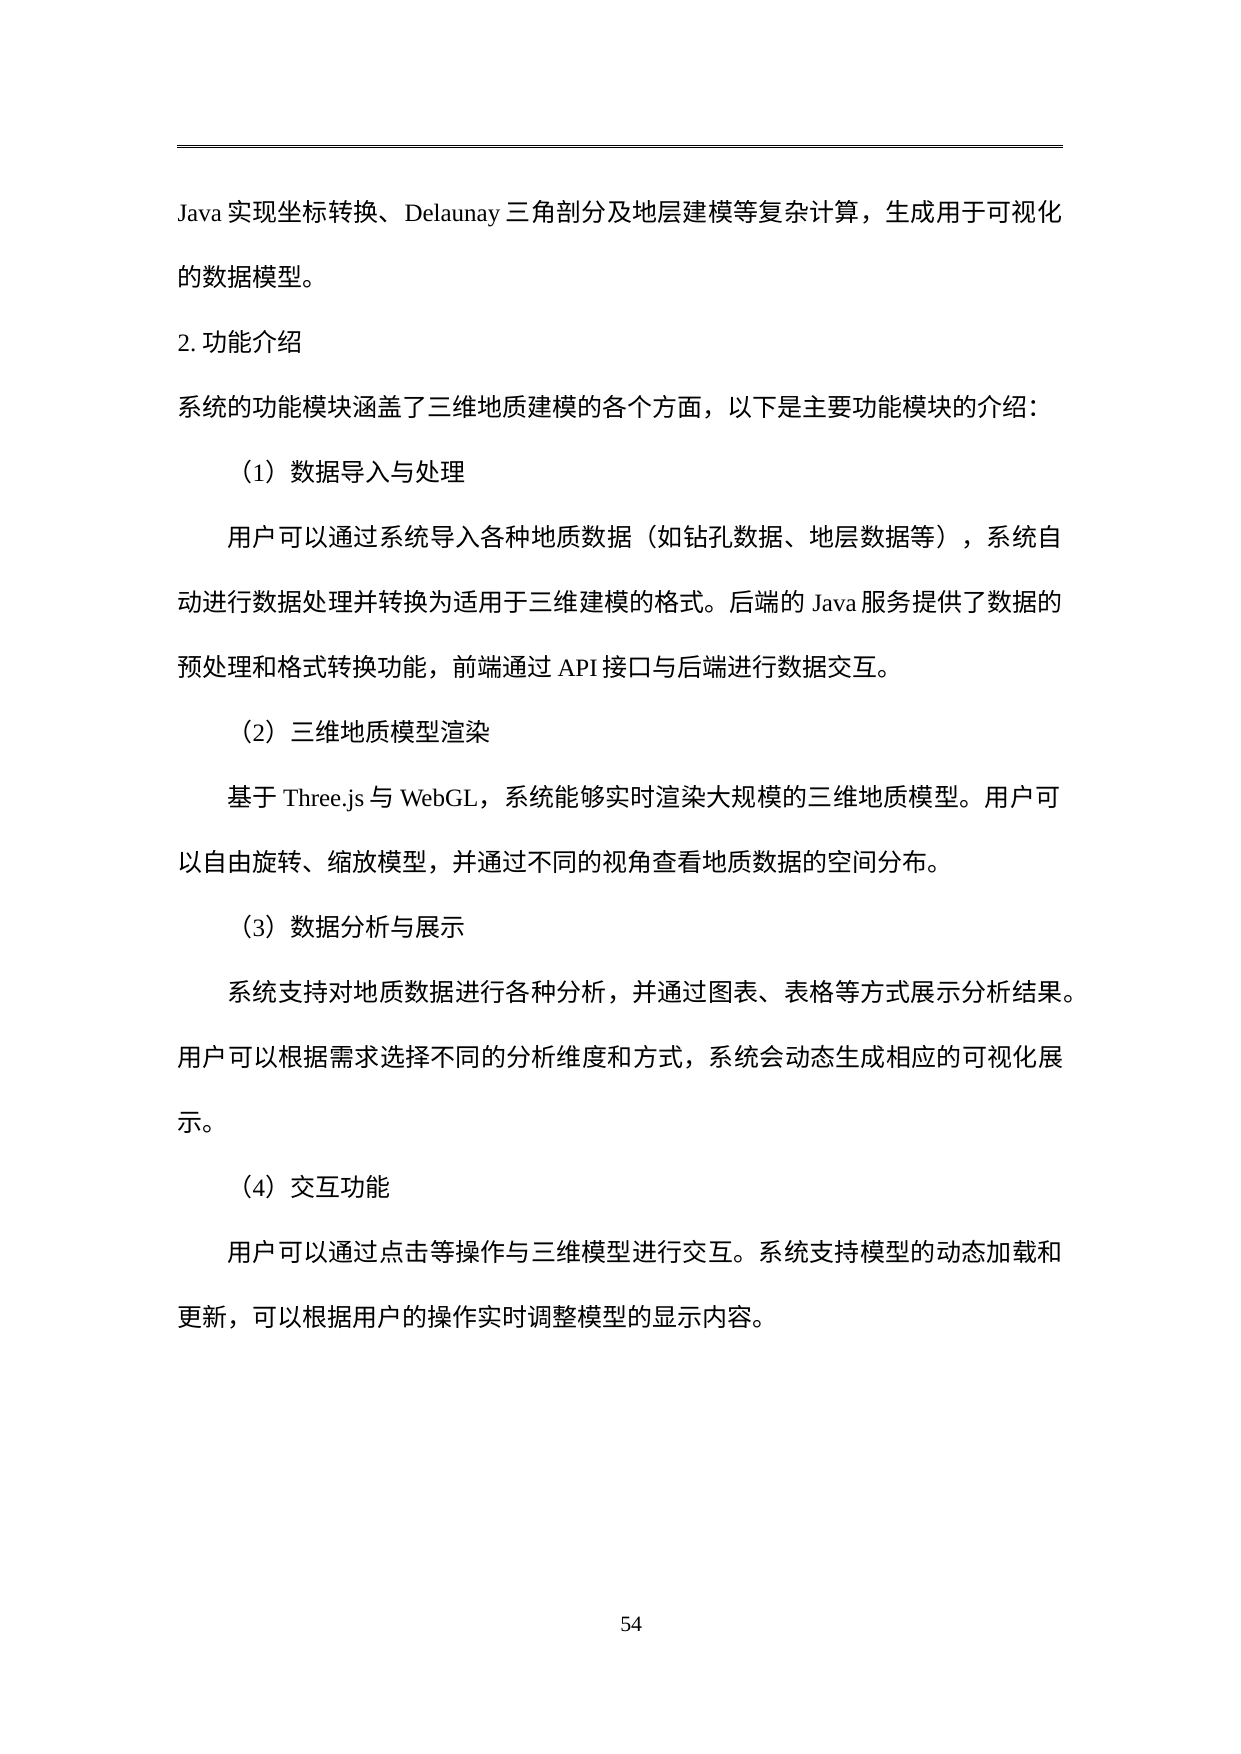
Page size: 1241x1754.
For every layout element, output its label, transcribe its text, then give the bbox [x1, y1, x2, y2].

text 系统支持对地质数据进行各种分析，并通过图表、表格等方式展示分析结果。用户可以根据需求选择不同的分析维度和方式，系统会动态生成相应的可视化展示。 [177, 958, 1063, 1153]
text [177, 178, 1063, 308]
text 用户可以通过点击等操作与三维模型进行交互。系统支持模型的动态加载和更新，可以根据用户的操作实时调整模型的显示内容。 [177, 1218, 1063, 1348]
text （3）数据分析与展示 [177, 893, 1063, 958]
text （1）数据导入与处理 [177, 438, 1063, 503]
text 基于Three.js与WebGL，系统能够实时渲染大规模的三维地质模型。用户可以自由旋转、缩放模型，并通过不同的视角查看地质数据的空间分布。 [177, 763, 1063, 893]
text 系统的功能模块涵盖了三维地质建模的各个方面，以下是主要功能模块的介绍： [177, 373, 1063, 438]
text （2）三维地质模型渲染 [177, 698, 1063, 763]
text 用户可以通过系统导入各种地质数据（如钻孔数据、地层数据等），系统自动进行数据处理并转换为适用于三维建模的格式。后端的Java服务提供了数据的预处理和格式转换功能，前端通过API接口与后端进行数据交互。 [177, 503, 1063, 698]
text 2. 功能介绍 [177, 308, 1063, 373]
text （4）交互功能 [177, 1153, 1063, 1218]
